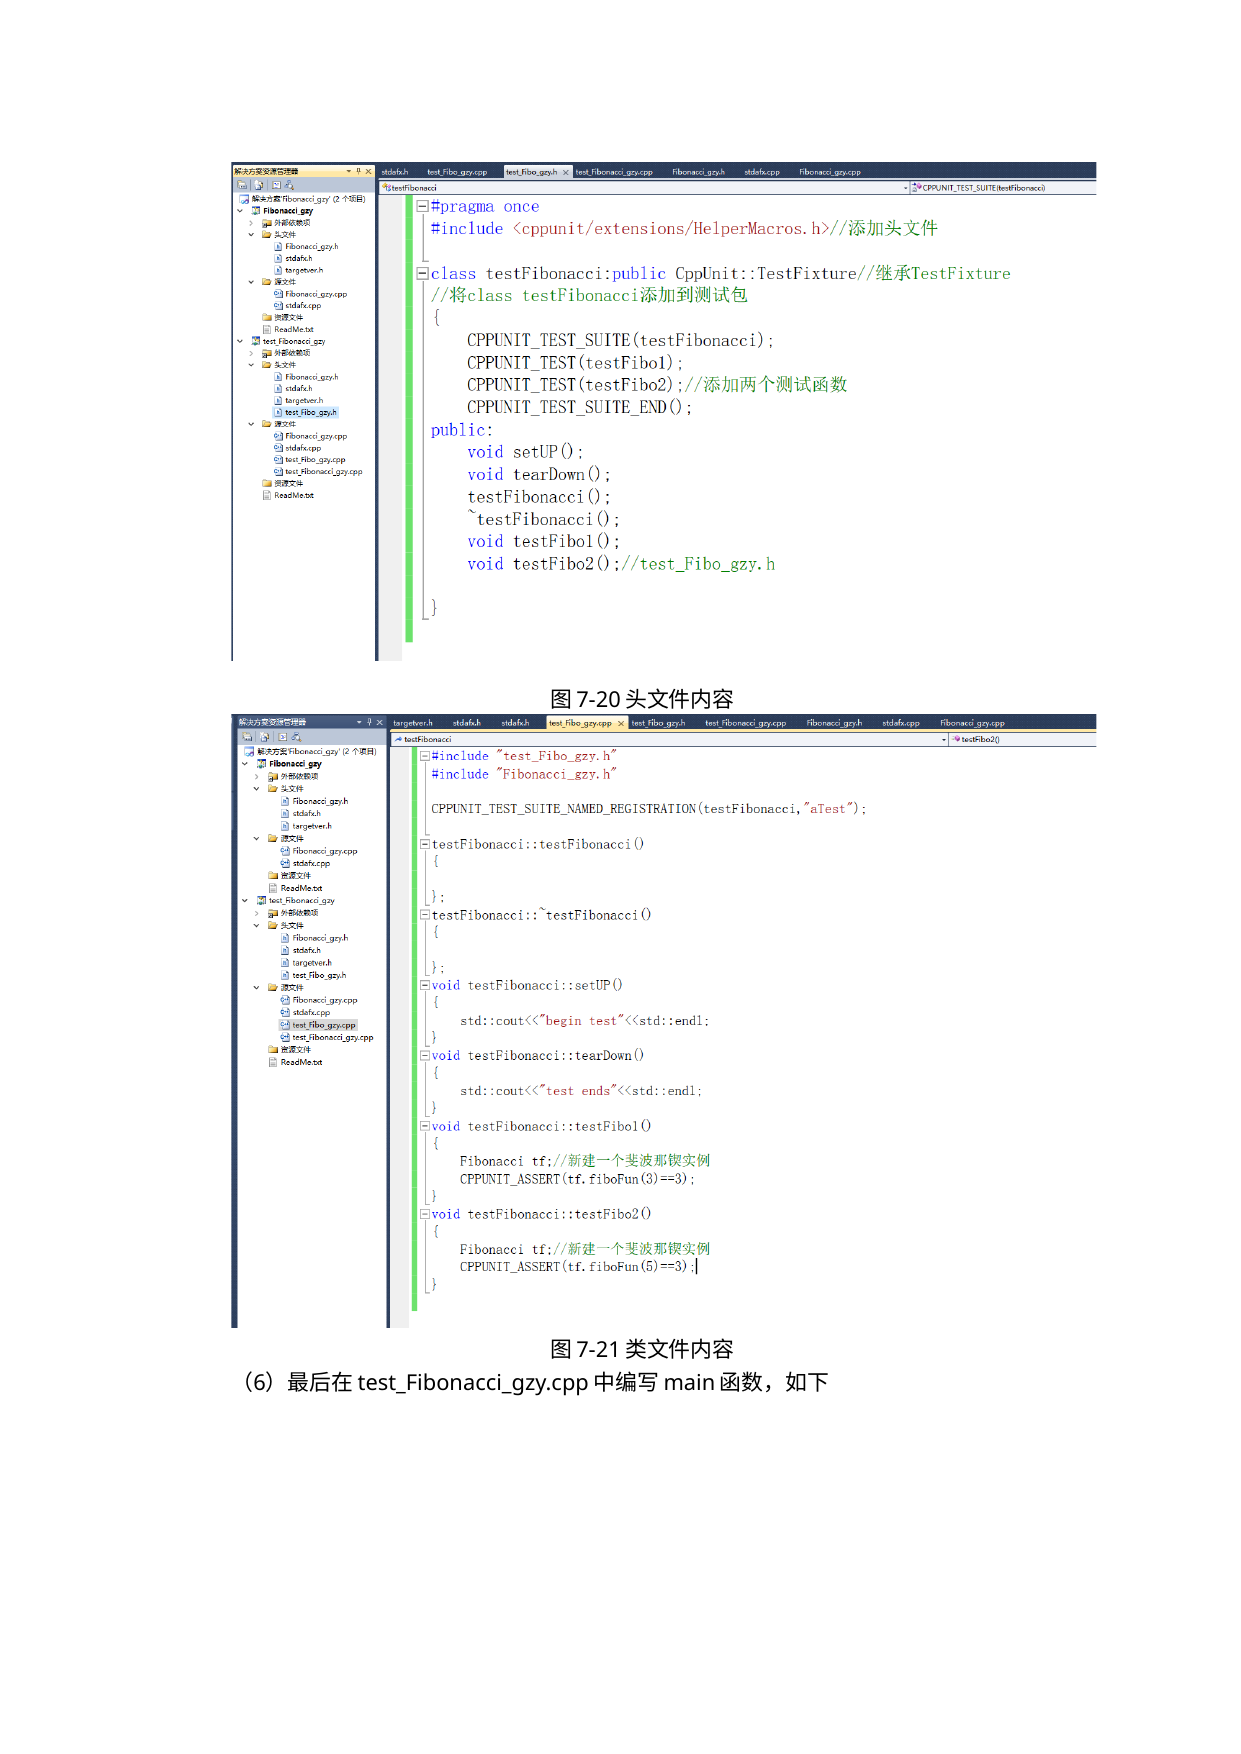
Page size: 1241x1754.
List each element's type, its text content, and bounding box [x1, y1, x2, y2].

text 图7-20头文件内容 [187, 682, 1053, 714]
picture [231, 162, 1097, 661]
picture [231, 714, 1097, 1328]
text （6）最后在test_Fibonacci_gzy.cpp中编写main函数，如下 [187, 1364, 1053, 1397]
text 图7-21类文件内容 [187, 1332, 1053, 1364]
